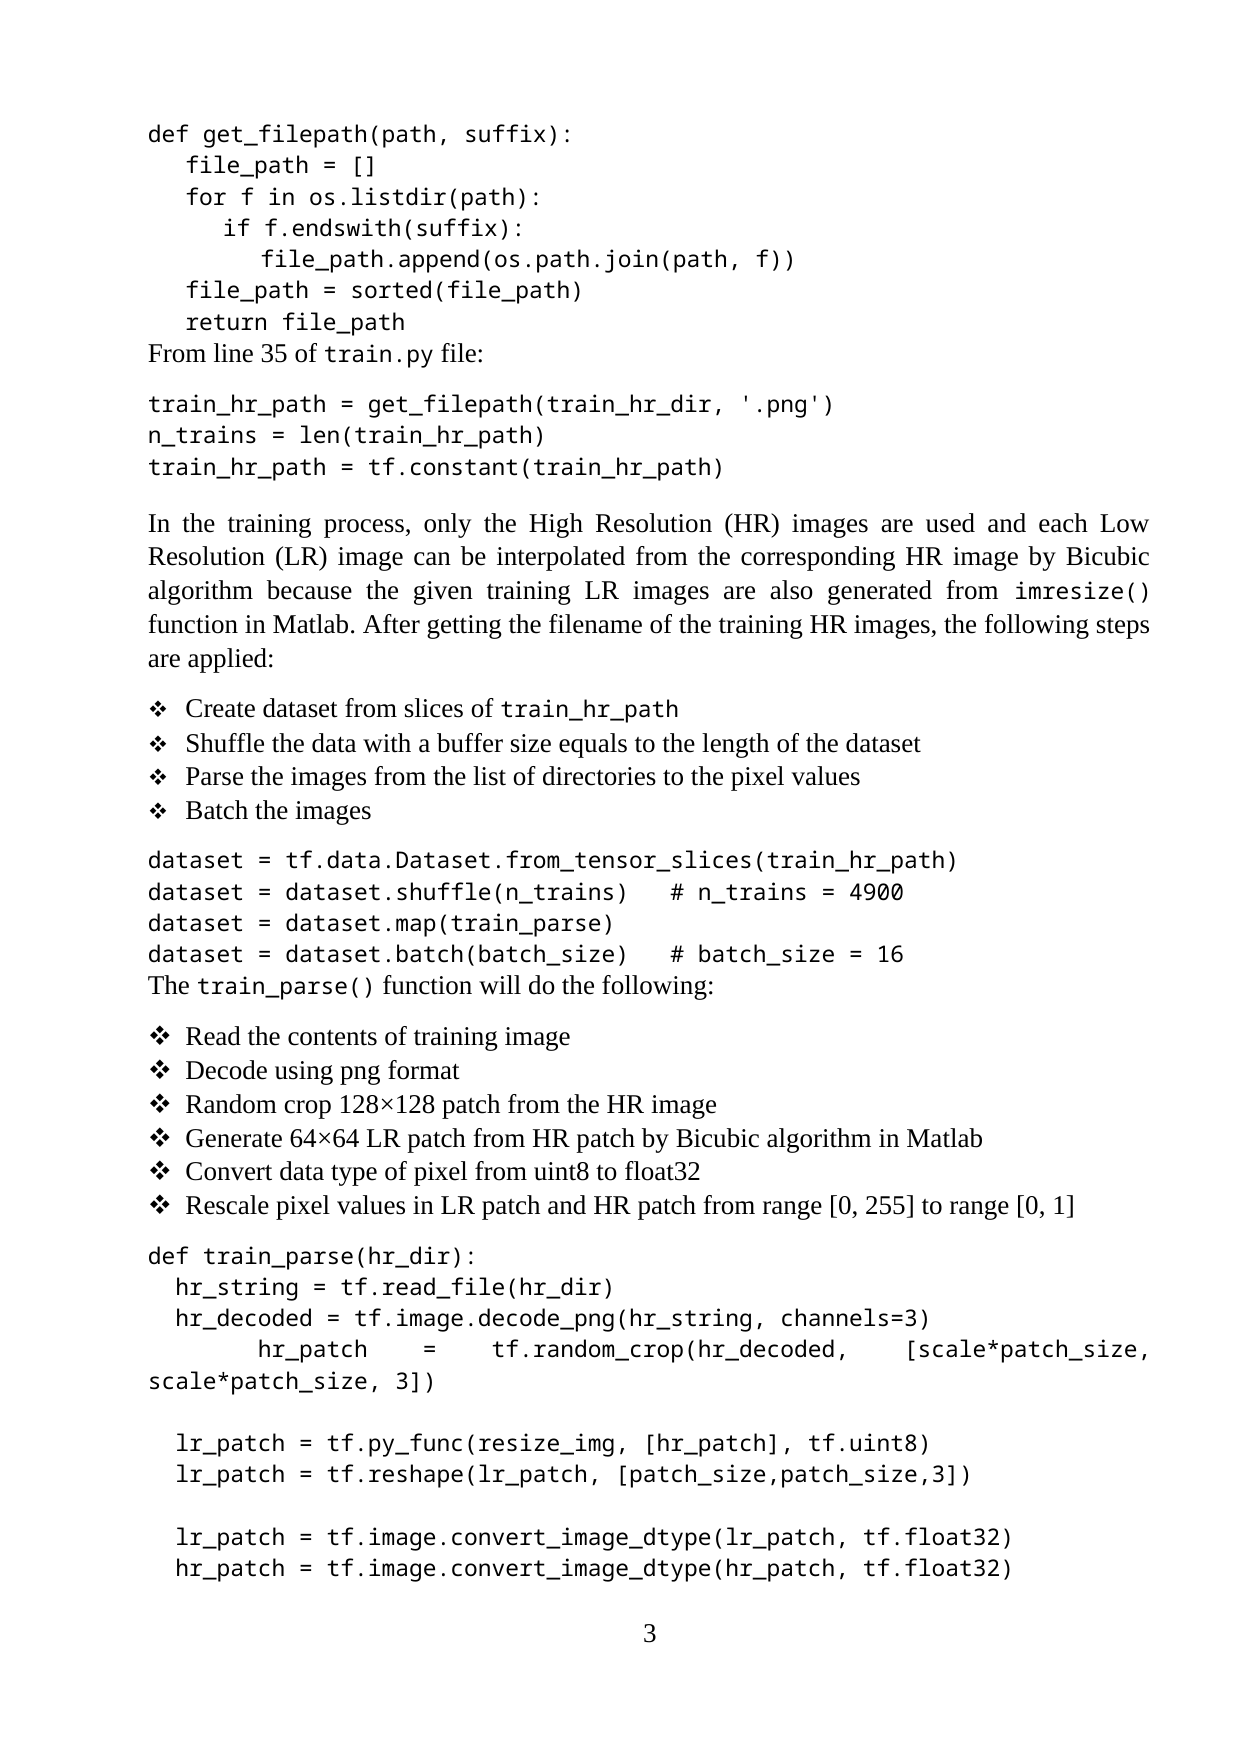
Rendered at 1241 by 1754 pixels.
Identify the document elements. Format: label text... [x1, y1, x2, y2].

text n_trains = len(train_hr_path) [148, 419, 1152, 451]
text lr_patch = tf.reshape(lr_patch, [patch_size,patch_size,3]) [148, 1458, 1152, 1489]
list Rescale pixel values in LR patch and HR patch from range [0, 255] to range [0, 1] [148, 1189, 1152, 1220]
text dataset = dataset.batch(batch_size) # batch_size = 16 [148, 938, 1152, 969]
list Decode using png format [148, 1054, 1152, 1085]
text if f.endswith(suffix): [148, 212, 1152, 243]
list Convert data type of pixel from uint8 to float32 [148, 1155, 1152, 1187]
text dataset = dataset.shuffle(n_trains) # n_trains = 4900 [148, 875, 1152, 907]
list Generate 64×64 LR patch from HR patch by Bicubic algorithm in Matlab [148, 1122, 1152, 1153]
text train_hr_path = tf.constant(train_hr_path) [148, 451, 1152, 482]
list Read the contents of training image [148, 1020, 1152, 1052]
text The train_parse() function will do the following: [148, 969, 1152, 1001]
text dataset = tf.data.Dataset.from_tensor_slices(train_hr_path) [148, 844, 1152, 875]
text file_path = sorted(file_path) [148, 274, 1152, 306]
text In the training process, only the High Resolution (HR) images are used and each Low Resolution (LR) image can be interpolated from the corresponding HR image by Bicubic algorithm because the given training LR images are also generated from imresize() function in Matlab. After getting the filename of the training HR images, the following steps are applied: [148, 507, 1152, 673]
text hr_patch = tf.random_crop(hr_decoded, [scale*patch_size, scale*patch_size, 3]) [148, 1333, 1152, 1396]
text hr_decoded = tf.image.decode_png(hr_string, channels=3) [148, 1302, 1152, 1333]
text file_path.append(os.path.join(path, f)) [148, 243, 1152, 274]
list Create dataset from slices of train_hr_path [148, 692, 1152, 724]
list Random crop 128×128 patch from the HR image [148, 1088, 1152, 1119]
text def get_filepath(path, suffix): [148, 118, 1152, 149]
text hr_string = tf.read_file(hr_dir) [148, 1271, 1152, 1302]
text hr_patch = tf.image.convert_image_dtype(hr_patch, tf.float32) [148, 1552, 1152, 1583]
text train_hr_path = get_filepath(train_hr_dir, '.png') [148, 388, 1152, 419]
text def train_parse(hr_dir): [148, 1239, 1152, 1271]
text for f in os.listdir(path): [148, 181, 1152, 212]
text lr_patch = tf.py_func(resize_img, [hr_patch], tf.uint8) [148, 1427, 1152, 1458]
text From line 35 of train.py file: [148, 337, 1152, 369]
text return file_path [148, 306, 1152, 337]
list Batch the images [148, 794, 1152, 825]
text lr_patch = tf.image.convert_image_dtype(lr_patch, tf.float32) [148, 1521, 1152, 1552]
list Shuffle the data with a buffer size equals to the length of the dataset [148, 727, 1152, 758]
text file_path = [] [148, 149, 1152, 181]
text dataset = dataset.map(train_parse) [148, 907, 1152, 938]
list Parse the images from the list of directories to the pixel values [148, 760, 1152, 792]
